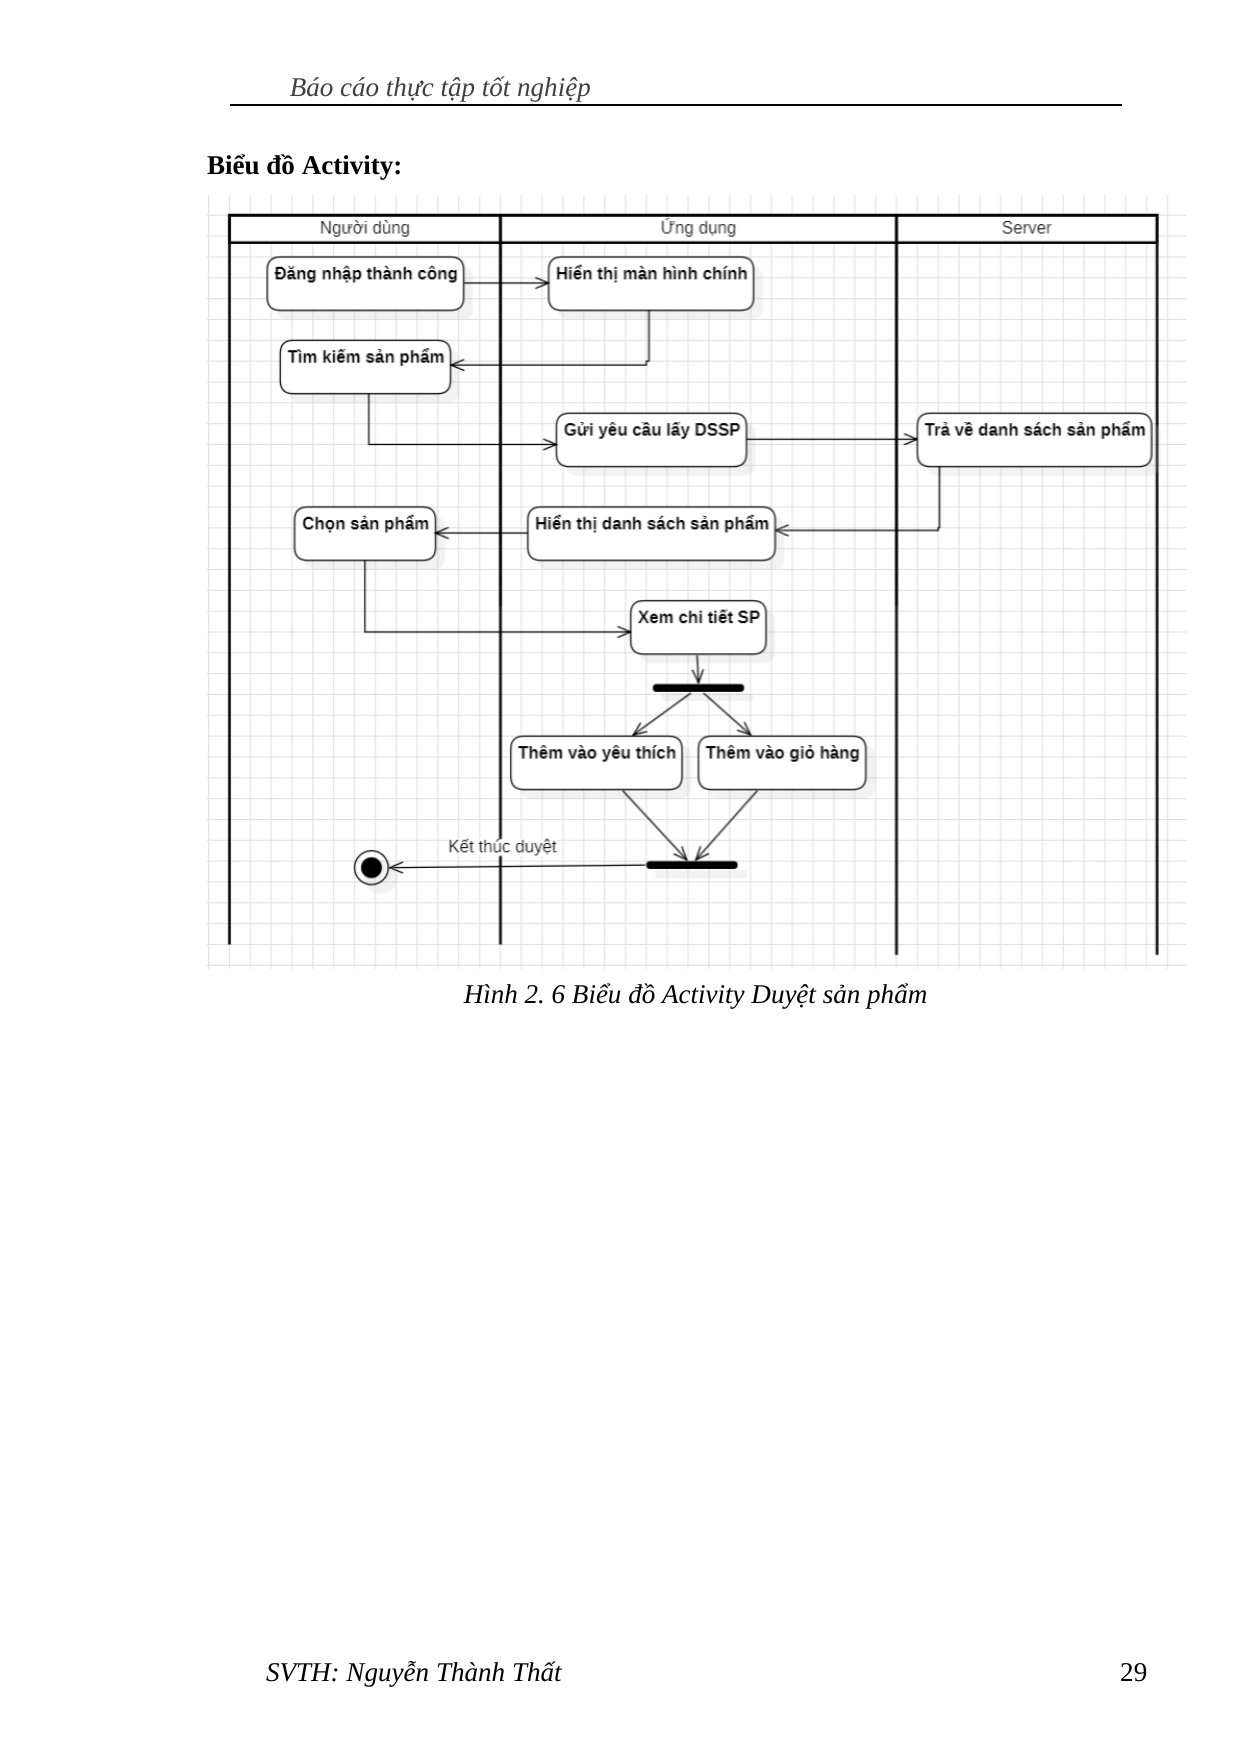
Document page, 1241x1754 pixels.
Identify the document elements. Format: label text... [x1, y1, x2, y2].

picture [206, 195, 1187, 969]
text Biểu đồ Activity: [207, 149, 1122, 180]
